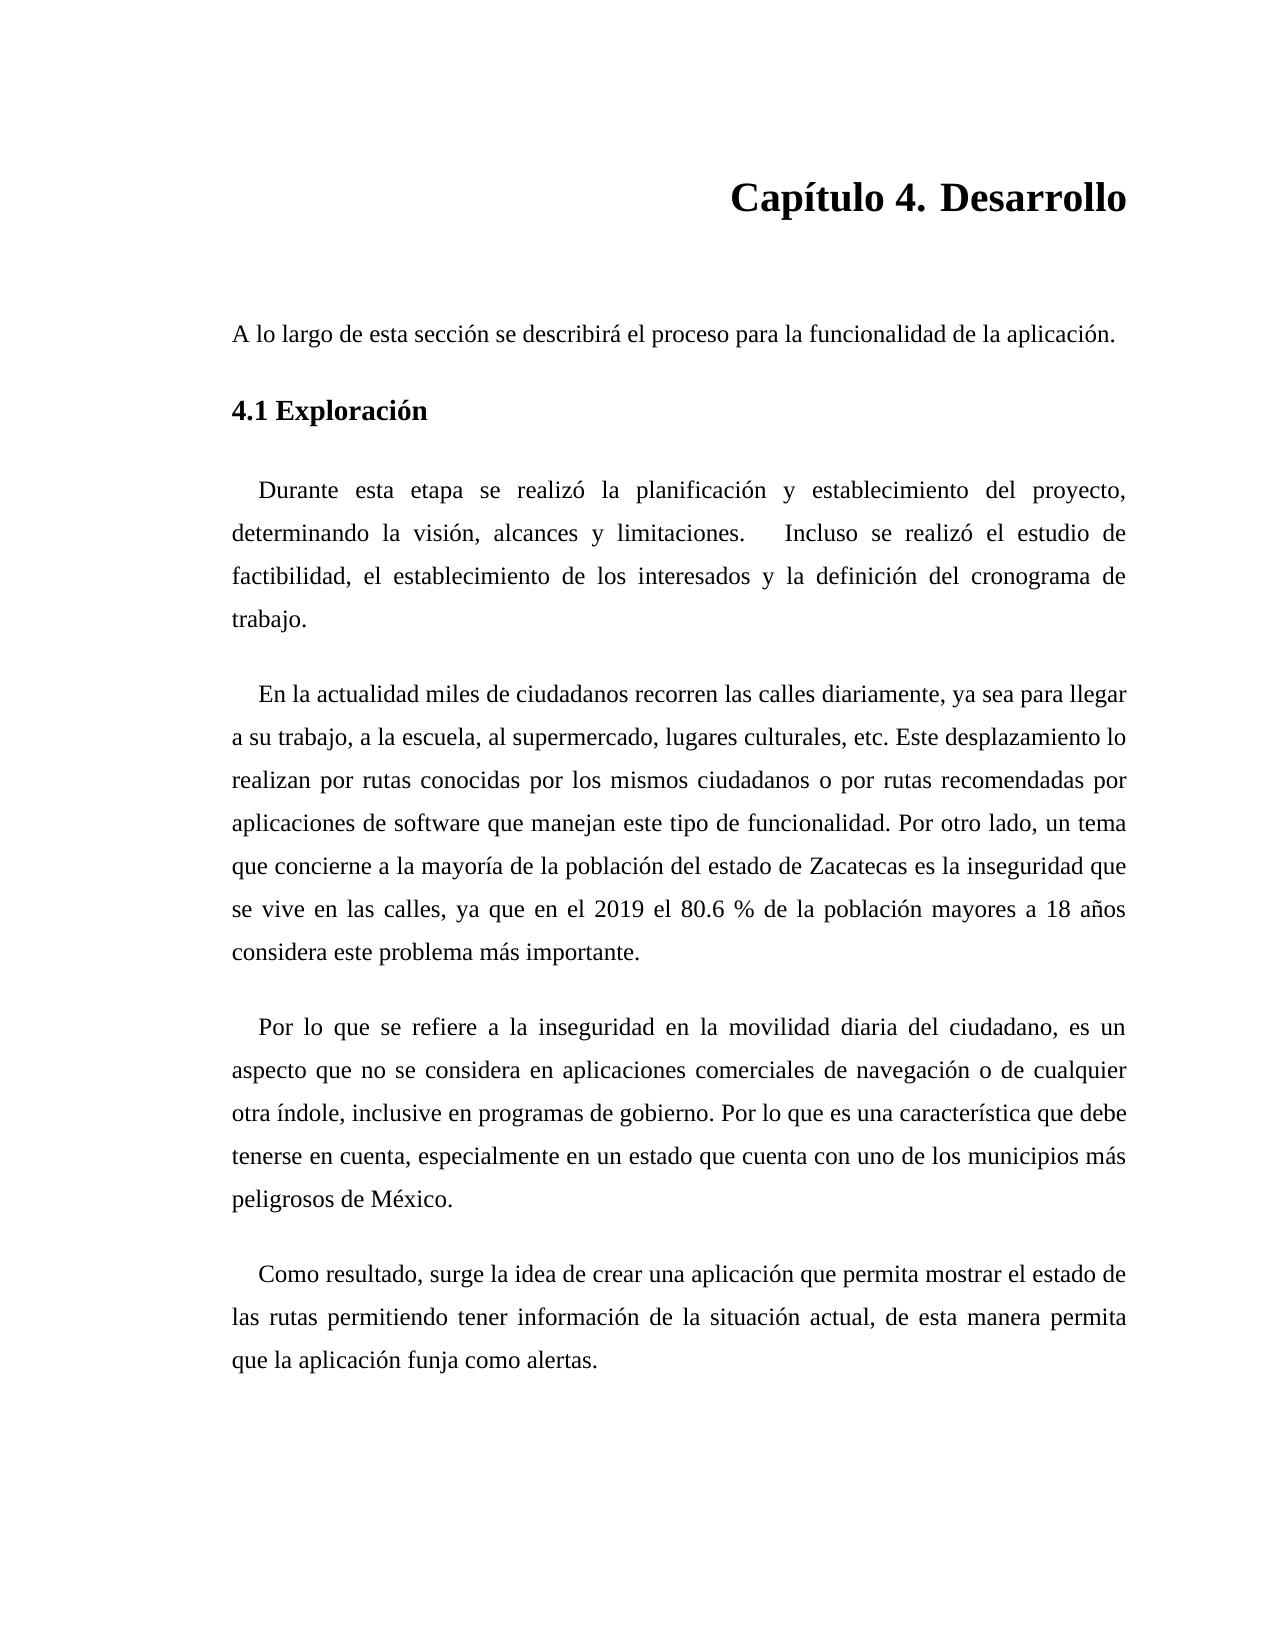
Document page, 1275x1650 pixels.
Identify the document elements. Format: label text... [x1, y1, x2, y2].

text En la actualidad miles de ciudadanos recorren las calles diariamente, ya sea para llegar a su trabajo, a la escuela, al supermercado, lugares culturales, etc. Este desplazamiento lo realizan por rutas conocidas por los mismos ciudadanos o por rutas recomendadas por aplicaciones de software que manejan este tipo de funcionalidad. Por otro lado, un tema que concierne a la mayoría de la población del estado de Zacatecas es la inseguridad que se vive en las calles, ya que en el 2019 el 80.6 % de la población mayores a 18 años considera este problema más importante. [232, 679, 1127, 966]
text A lo largo de esta sección se describirá el proceso para la funcionalidad de la aplicación. [232, 319, 1127, 348]
text Como resultado, surge la idea de crear una aplicación que permita mostrar el estado de las rutas permitiendo tener información de la situación actual, de esta manera permita que la aplicación funja como alertas. [232, 1259, 1127, 1374]
subtitle Desarrollo [269, 173, 1127, 221]
subtitle 4.1 Exploración [232, 393, 1127, 427]
text Por lo que se refiere a la inseguridad en la movilidad diaria del ciudadano, es un aspecto que no se considera en aplicaciones comerciales de navegación o de cualquier otra índole, inclusive en programas de gobierno. Por lo que es una característica que debe tenerse en cuenta, especialmente en un estado que cuenta con uno de los municipios más peligrosos de México. [232, 1012, 1127, 1213]
text Durante esta etapa se realizó la planificación y establecimiento del proyecto, determinando la visión, alcances y limitaciones. Incluso se realizó el estudio de factibilidad, el establecimiento de los interesados y la definición del cronograma de trabajo. [232, 475, 1127, 633]
